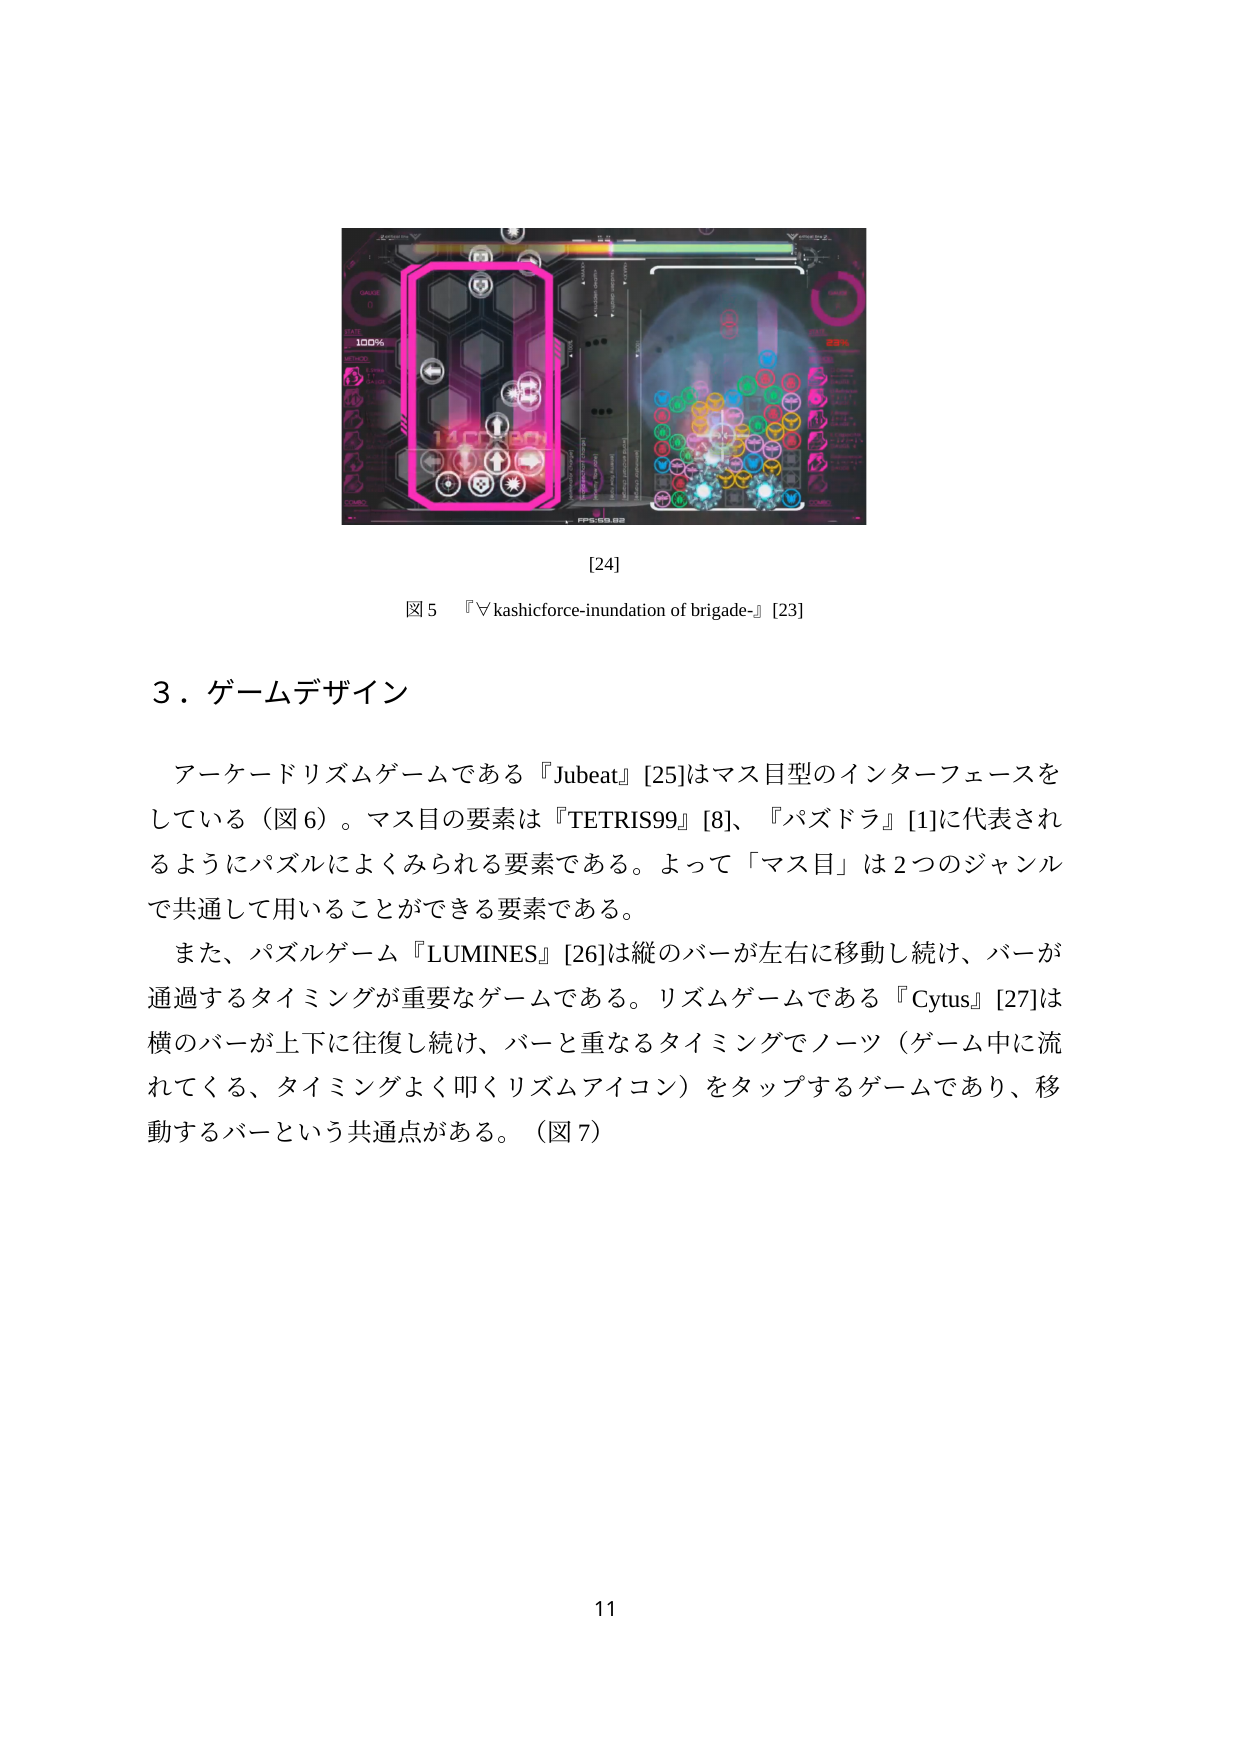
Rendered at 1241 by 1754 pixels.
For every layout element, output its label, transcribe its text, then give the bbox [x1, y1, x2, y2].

table_cell 図5 『∀kashicforce-inundation of brigade-』[23] [136, 586, 1072, 631]
text また、パズルゲーム『LUMINES』[26]は縦のバーが左右に移動し続け、バーが通過するタイミングが重要なゲームである。リズムゲームである『Cytus』[27]は横のバーが上下に往復し続け、バーと重なるタイミングでノーツ（ゲーム中に流れてくる、タイミングよく叩くリズムアイコン）をタップするゲームであり、移動するバーという共通点がある。（図7） [148, 929, 1063, 1153]
text アーケードリズムゲームである『Jubeat』[25]はマス目型のインターフェースをしている（図6）。マス目の要素は『TETRIS99』[8]、『パズドラ』[1]に代表されるようにパズルによくみられる要素である。よって「マス目」は2つのジャンルで共通して用いることができる要素である。 [148, 751, 1063, 929]
picture [341, 228, 867, 525]
subtitle ３．ゲームデザイン [148, 669, 1063, 713]
table_header [24] [136, 229, 1072, 586]
